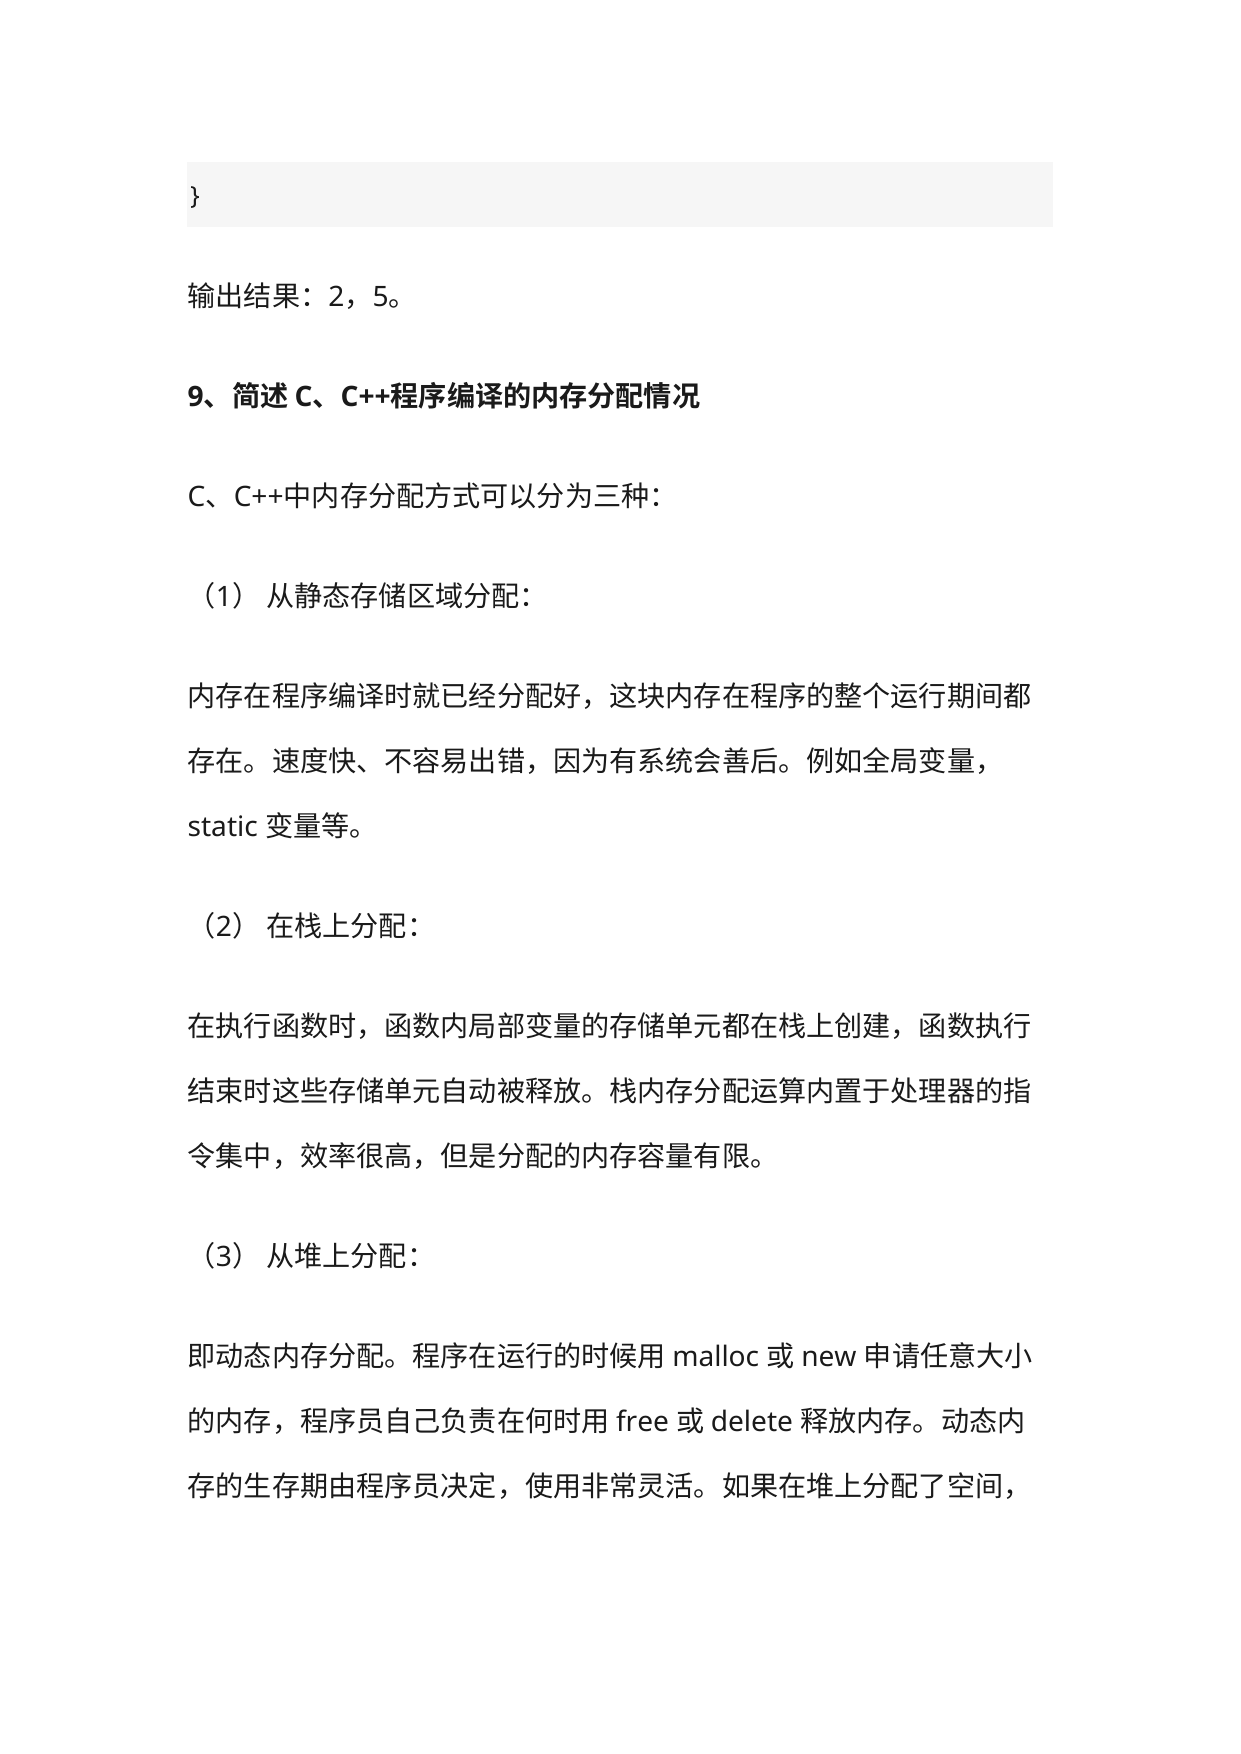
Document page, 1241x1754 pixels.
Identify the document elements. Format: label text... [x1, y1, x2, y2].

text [187, 1322, 1053, 1517]
text （2） 在栈上分配： [187, 892, 1053, 957]
text （1） 从静态存储区域分配： [187, 562, 1053, 627]
text （3） 从堆上分配： [187, 1222, 1053, 1287]
text 输出结果：2，5。 [187, 262, 1053, 327]
text 在执行函数时，函数内局部变量的存储单元都在栈上创建，函数执行结束时这些存储单元自动被释放。栈内存分配运算内置于处理器的指令集中，效率很高，但是分配的内存容量有限。 [187, 992, 1053, 1187]
text 9、简述 C、C++程序编译的内存分配情况 [187, 362, 1053, 427]
text C、C++中内存分配方式可以分为三种： [187, 462, 1053, 527]
text } [187, 162, 1053, 227]
text 内存在程序编译时就已经分配好，这块内存在程序的整个运行期间都存在。速度快、不容易出错，因为有系统会善后。例如全局变量，static 变量等。 [187, 662, 1053, 857]
